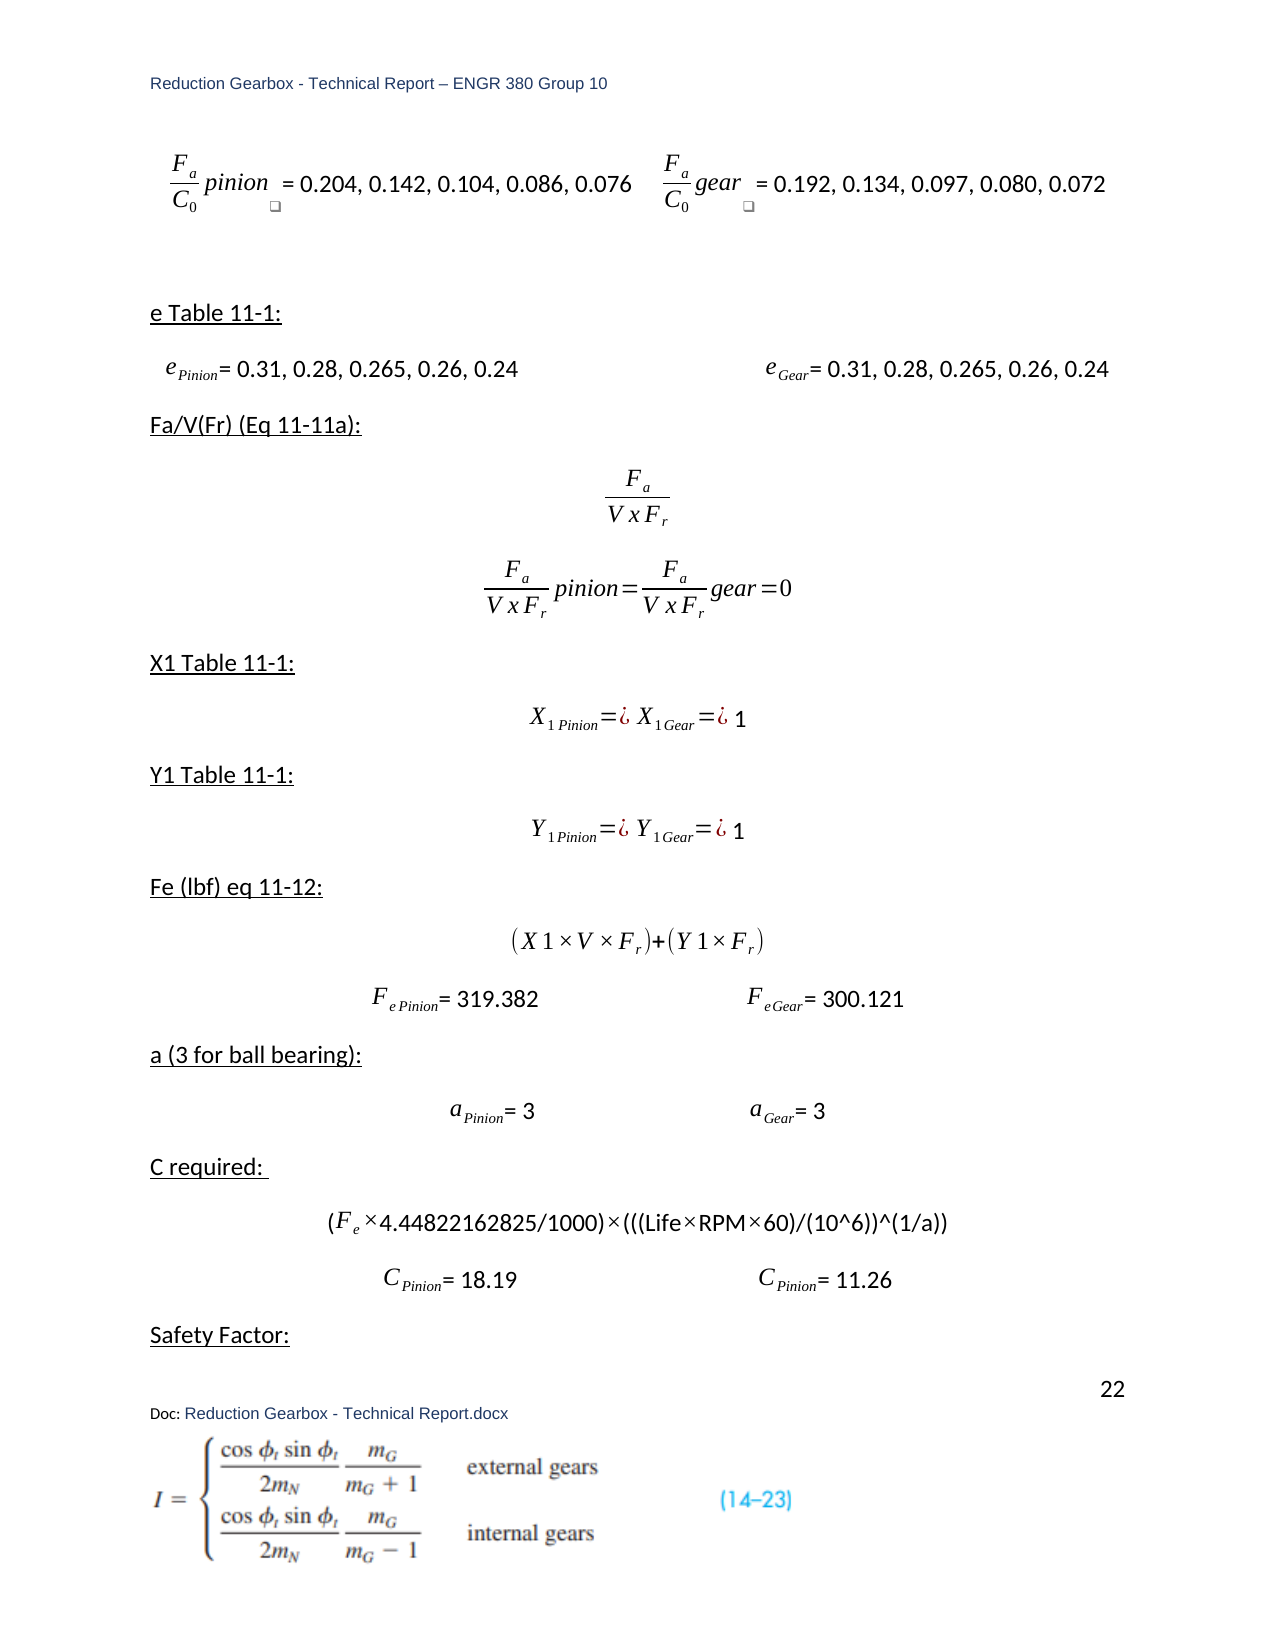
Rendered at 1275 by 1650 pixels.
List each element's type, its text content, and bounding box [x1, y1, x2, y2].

text 1 [150, 814, 1125, 846]
text = 319.382 = 300.121 [150, 983, 1125, 1014]
text 1 [150, 702, 1125, 734]
picture [150, 1427, 802, 1577]
text a (3 for ball bearing): [150, 1039, 1125, 1070]
text = 0.204, 0.142, 0.104, 0.086, 0.076 = 0.192, 0.134, 0.097, 0.080, 0.072 [150, 150, 1125, 216]
text Y1 Table 11-1: [150, 759, 1125, 789]
text Fa/V(Fr) (Eq 11-11a): [150, 409, 1125, 439]
text = 0.31, 0.28, 0.265, 0.26, 0.24 = 0.31, 0.28, 0.265, 0.26, 0.24 [150, 352, 1125, 384]
text X1 Table 11-1: [150, 647, 1125, 677]
text e Table 11-1: [150, 297, 1125, 327]
text Safety Factor: [150, 1320, 1125, 1350]
text = 3 = 3 [150, 1095, 1125, 1126]
text Fe (lbf) eq 11-12: [150, 871, 1125, 901]
text (4.44822162825/1000)(((LifeRPM60)/(10^6))^(1/a)) [150, 1207, 1125, 1238]
text C required: [150, 1151, 1125, 1182]
text = 18.19 = 11.26 [150, 1263, 1125, 1295]
